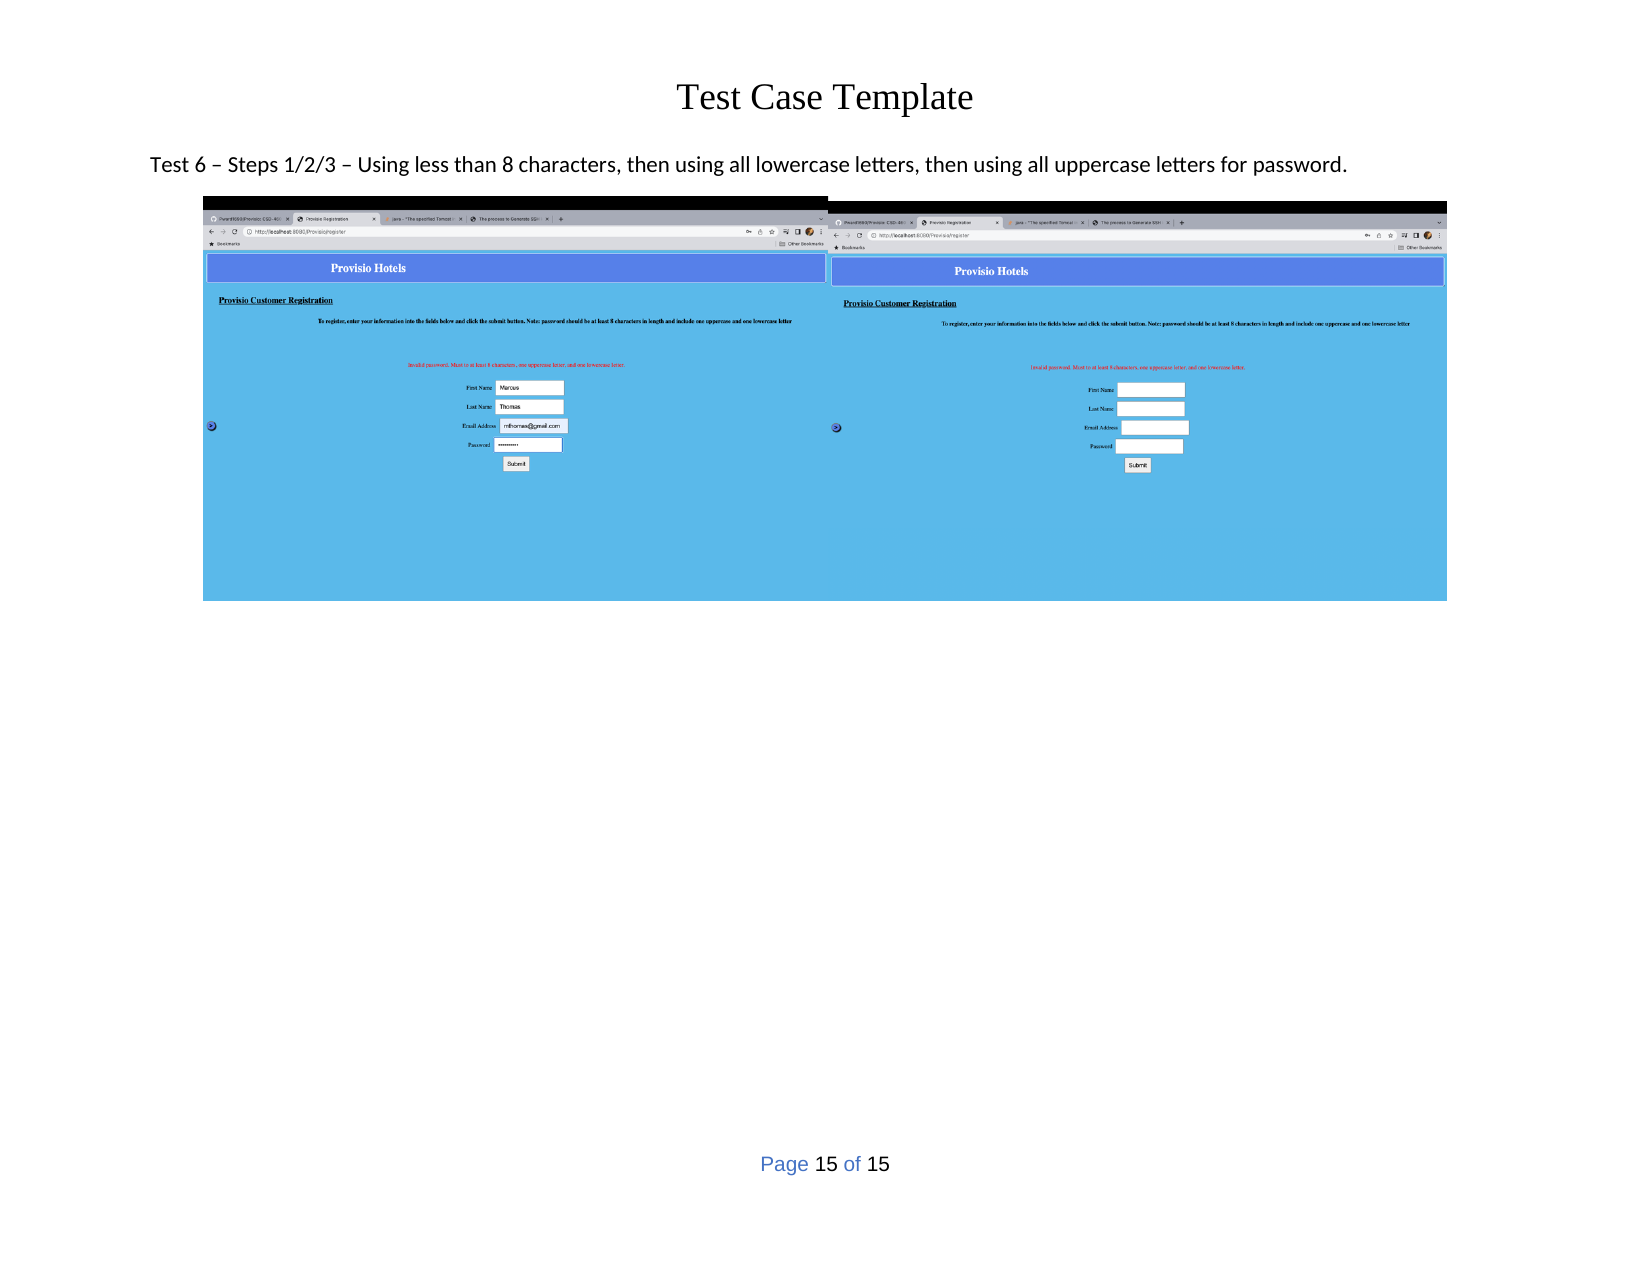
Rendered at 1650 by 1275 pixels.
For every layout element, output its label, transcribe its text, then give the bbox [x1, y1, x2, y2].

text Test 6 – Steps 1/2/3 – Using less than 8 characters, then using all lowercase letters, then using all uppercase letters for password. [150, 150, 1500, 178]
picture [203, 196, 1447, 601]
